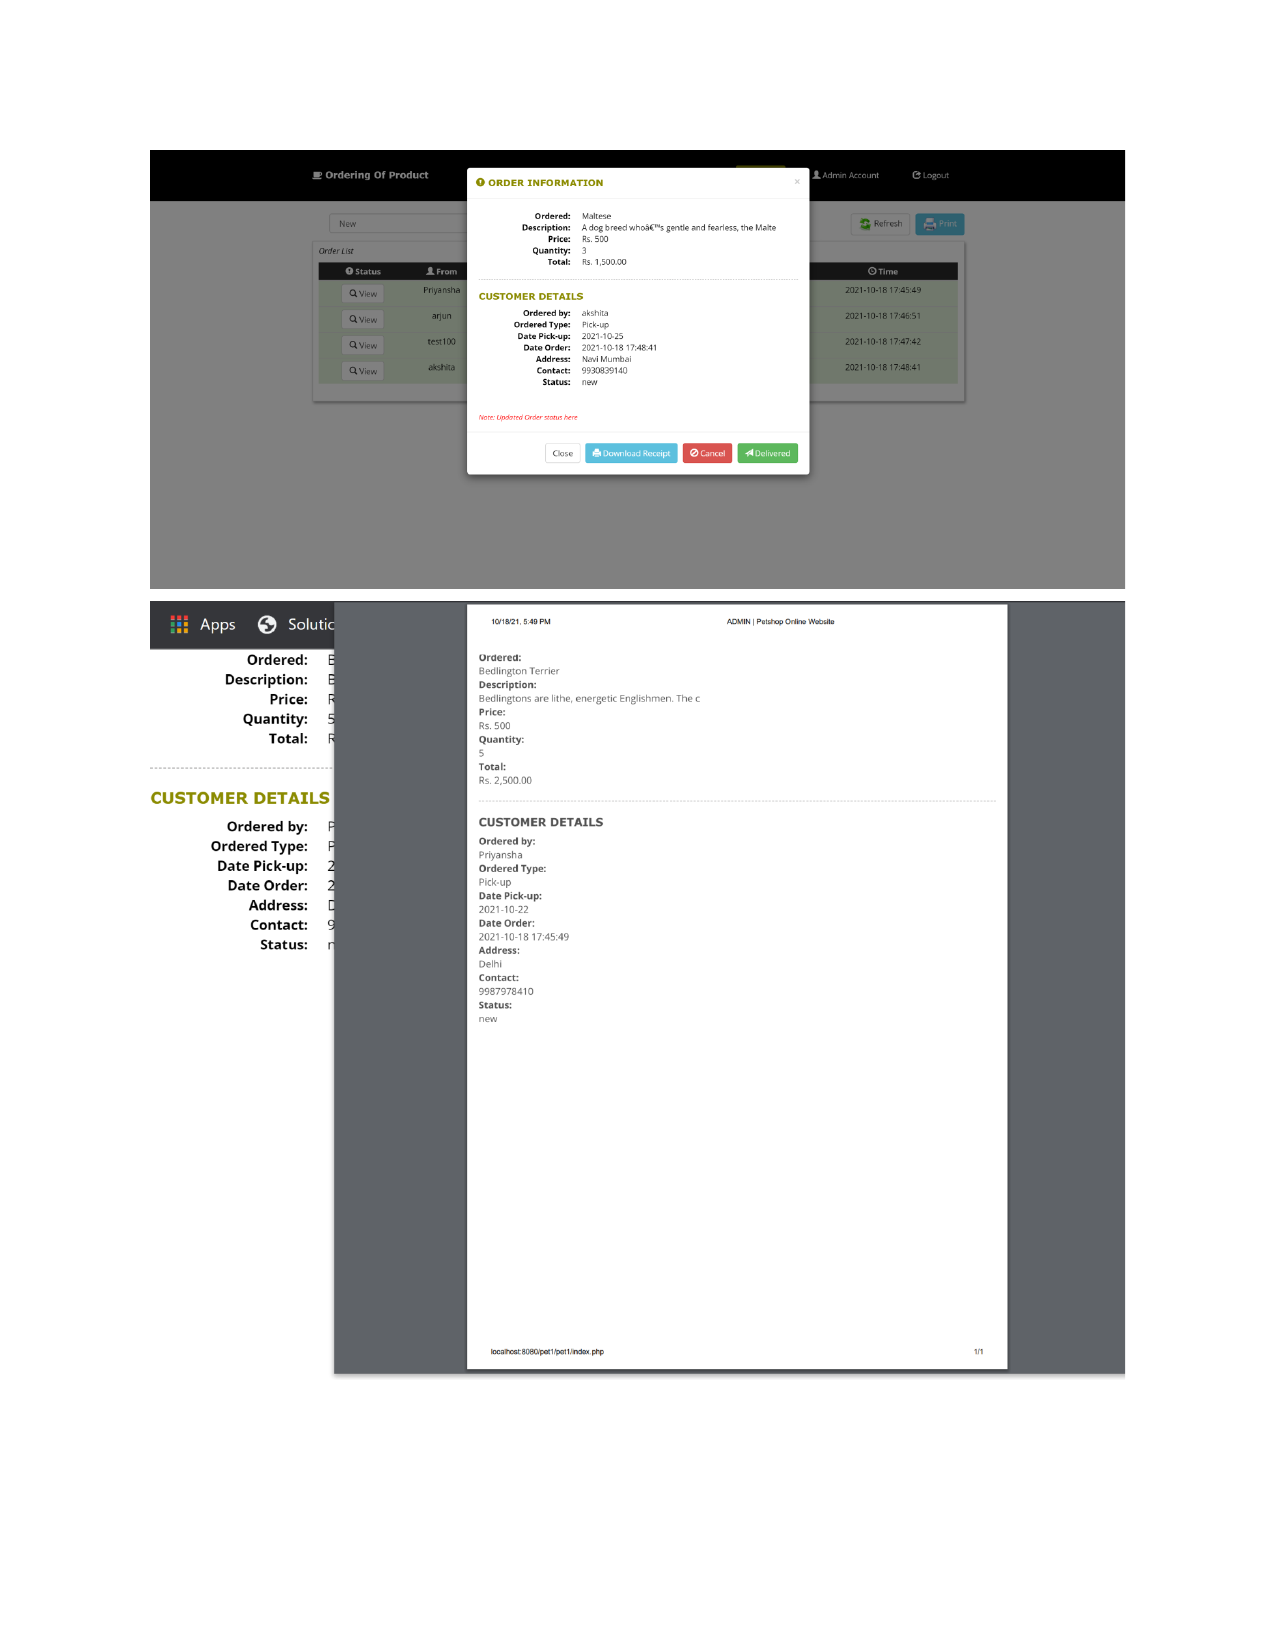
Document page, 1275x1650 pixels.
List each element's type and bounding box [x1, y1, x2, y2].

picture [150, 601, 1125, 1380]
picture [150, 150, 1125, 589]
